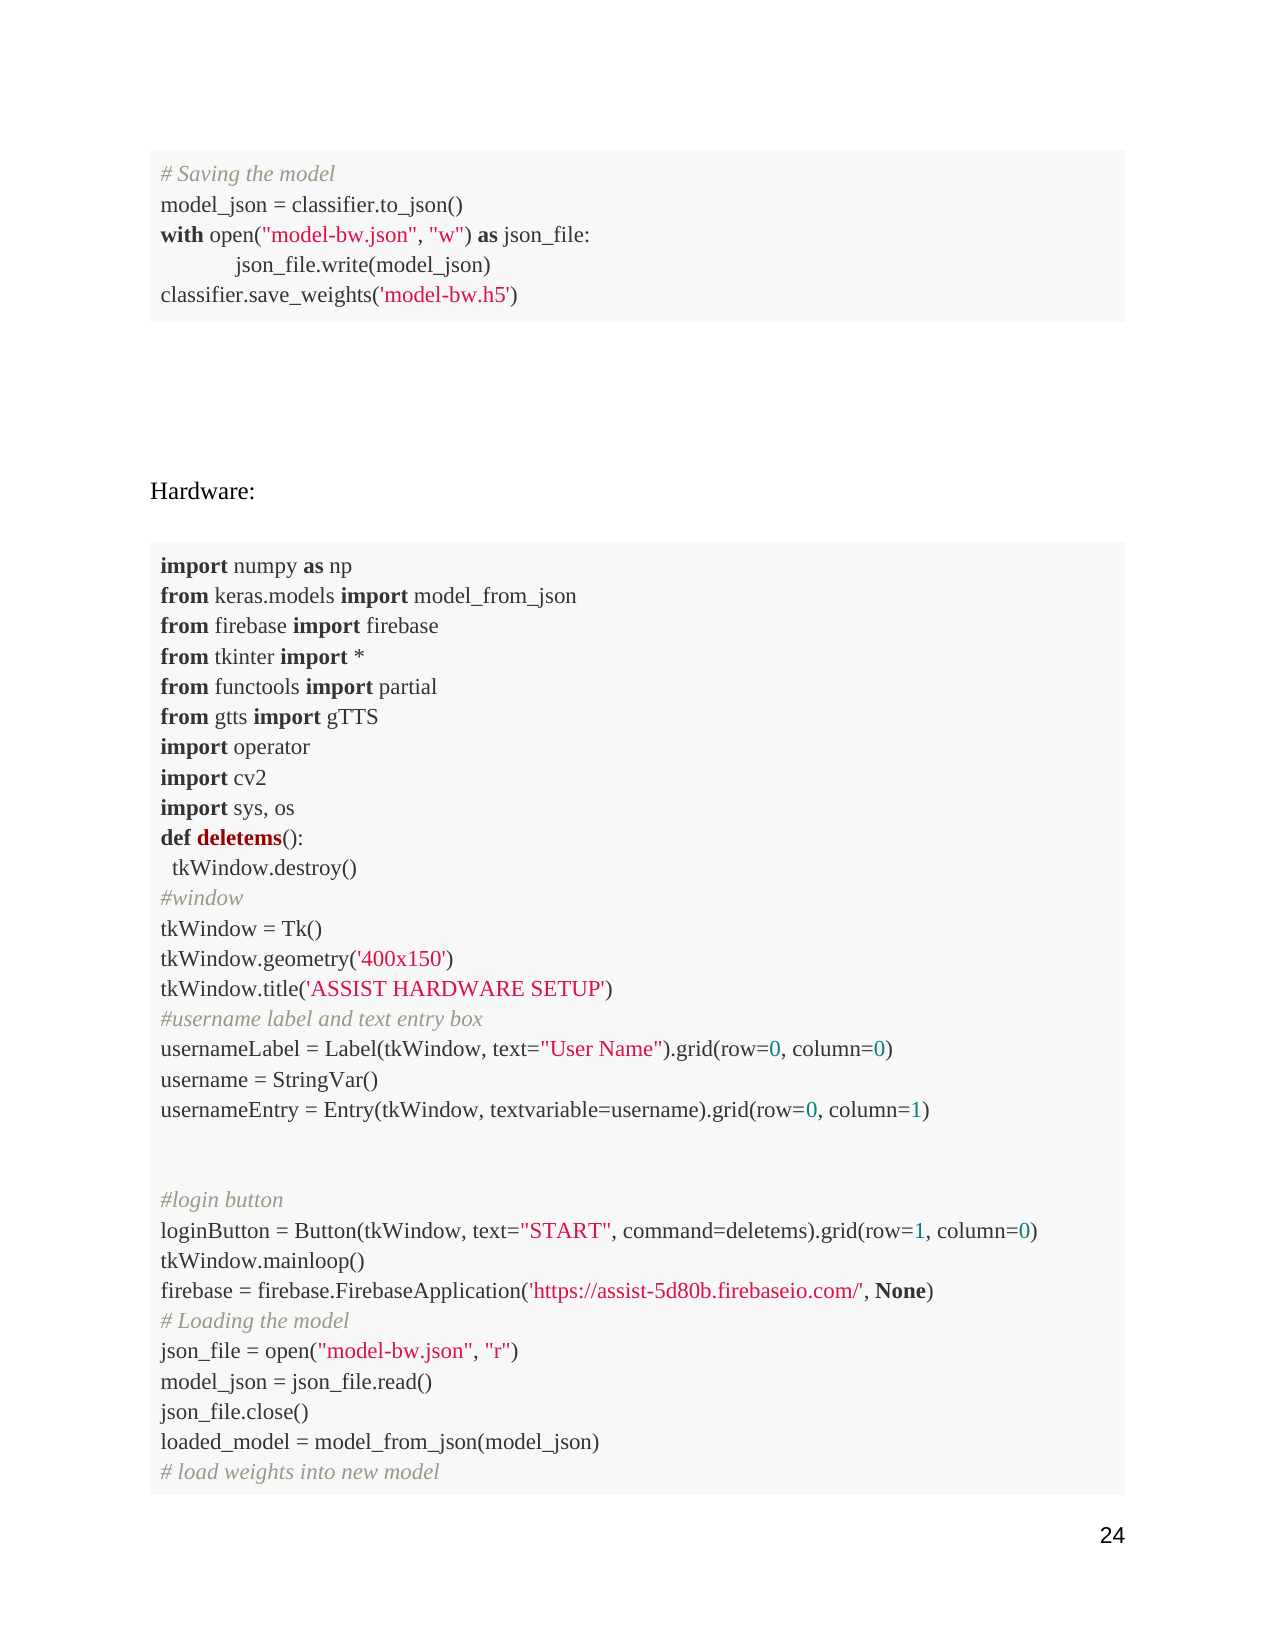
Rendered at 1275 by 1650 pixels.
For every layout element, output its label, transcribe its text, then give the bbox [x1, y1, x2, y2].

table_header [150, 542, 1125, 1495]
text Hardware: [150, 476, 1125, 504]
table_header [150, 150, 1125, 322]
